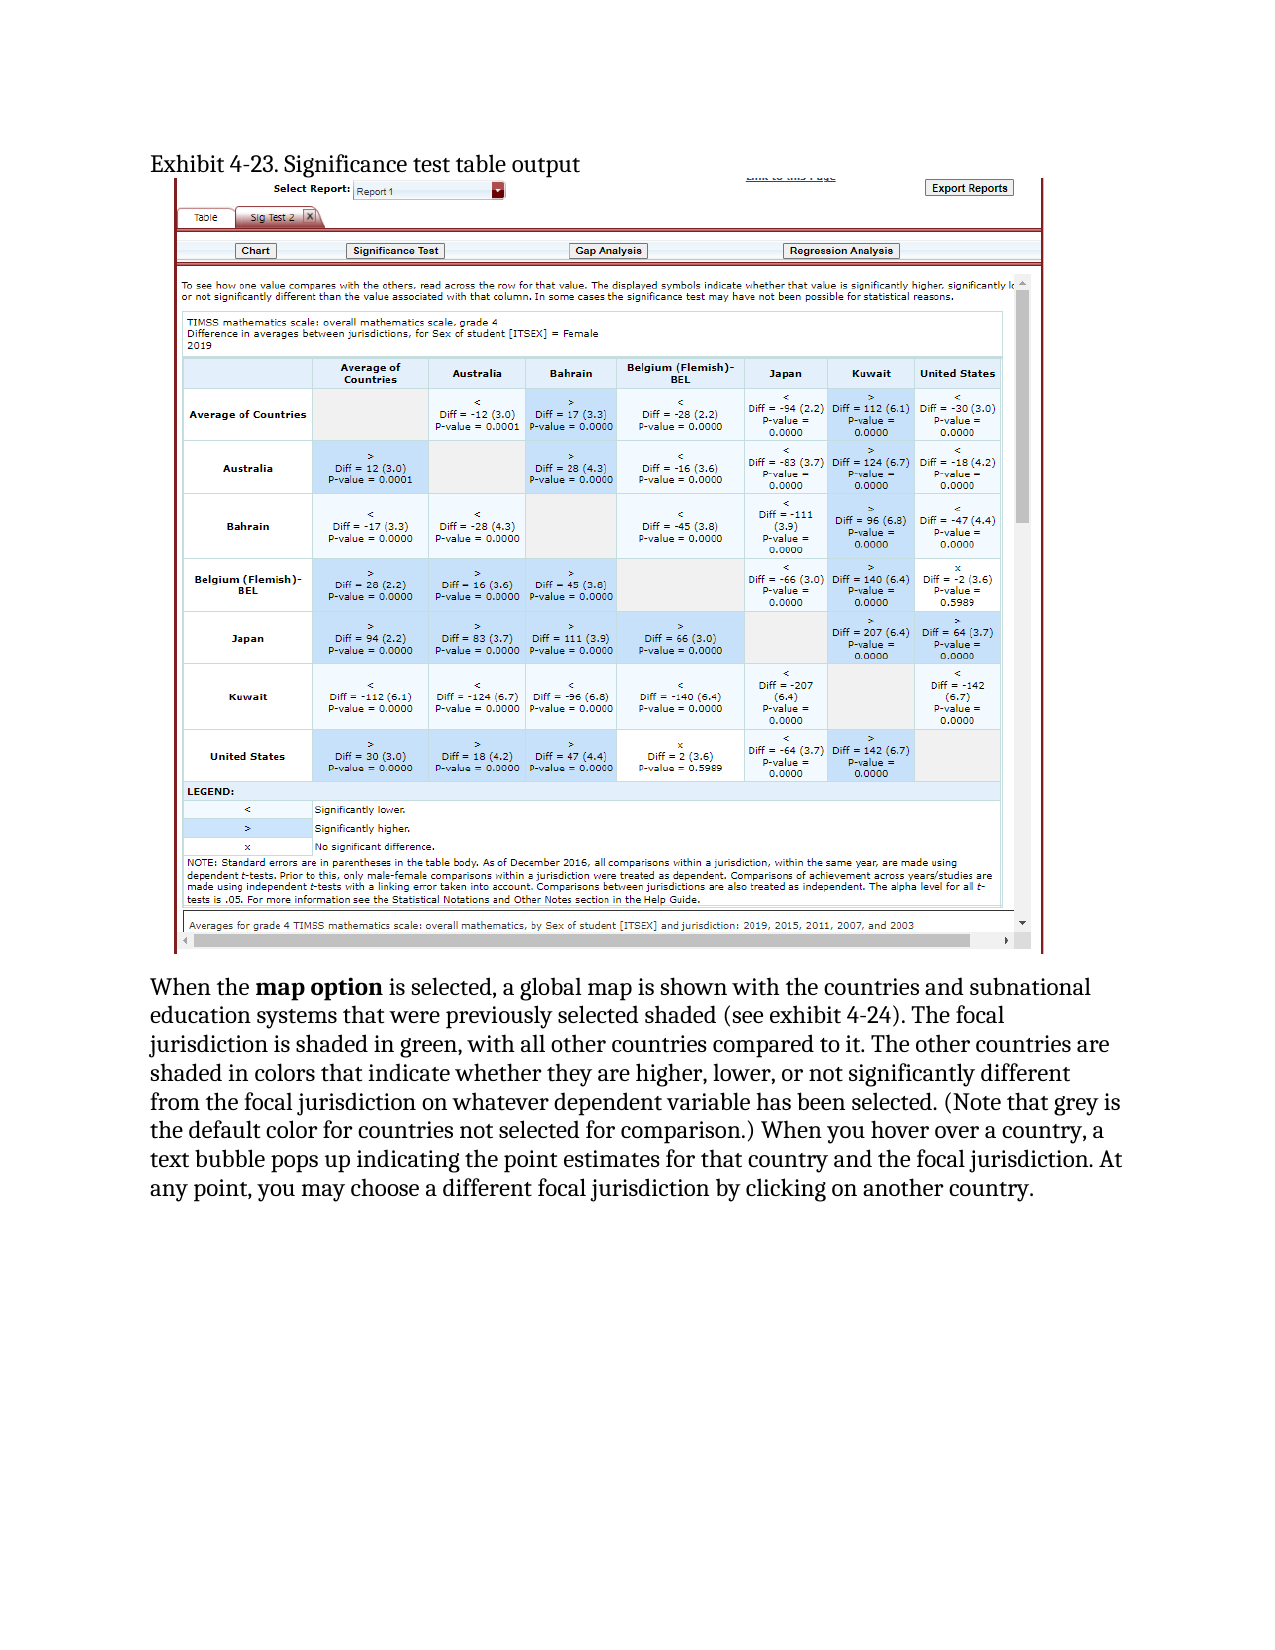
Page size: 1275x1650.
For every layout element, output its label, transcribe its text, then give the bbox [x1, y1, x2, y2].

text When the map option is selected, a global map is shown with the countries and subnational education systems that were previously selected shaded (see exhibit 4-24). The focal jurisdiction is shaded in green, with all other countries compared to it. The other countries are shaded in colors that indicate whether they are higher, lower, or not significantly different from the focal jurisdiction on whatever dependent variable has been selected. (Note that grey is the default color for countries not selected for comparison.) When you hover over a country, a text bubble pops up indicating the point estimates for that country and the focal jurisdiction. At any point, you may choose a different focal jurisdiction by clicking on another country. [150, 972, 1125, 1202]
picture [168, 178, 1044, 954]
